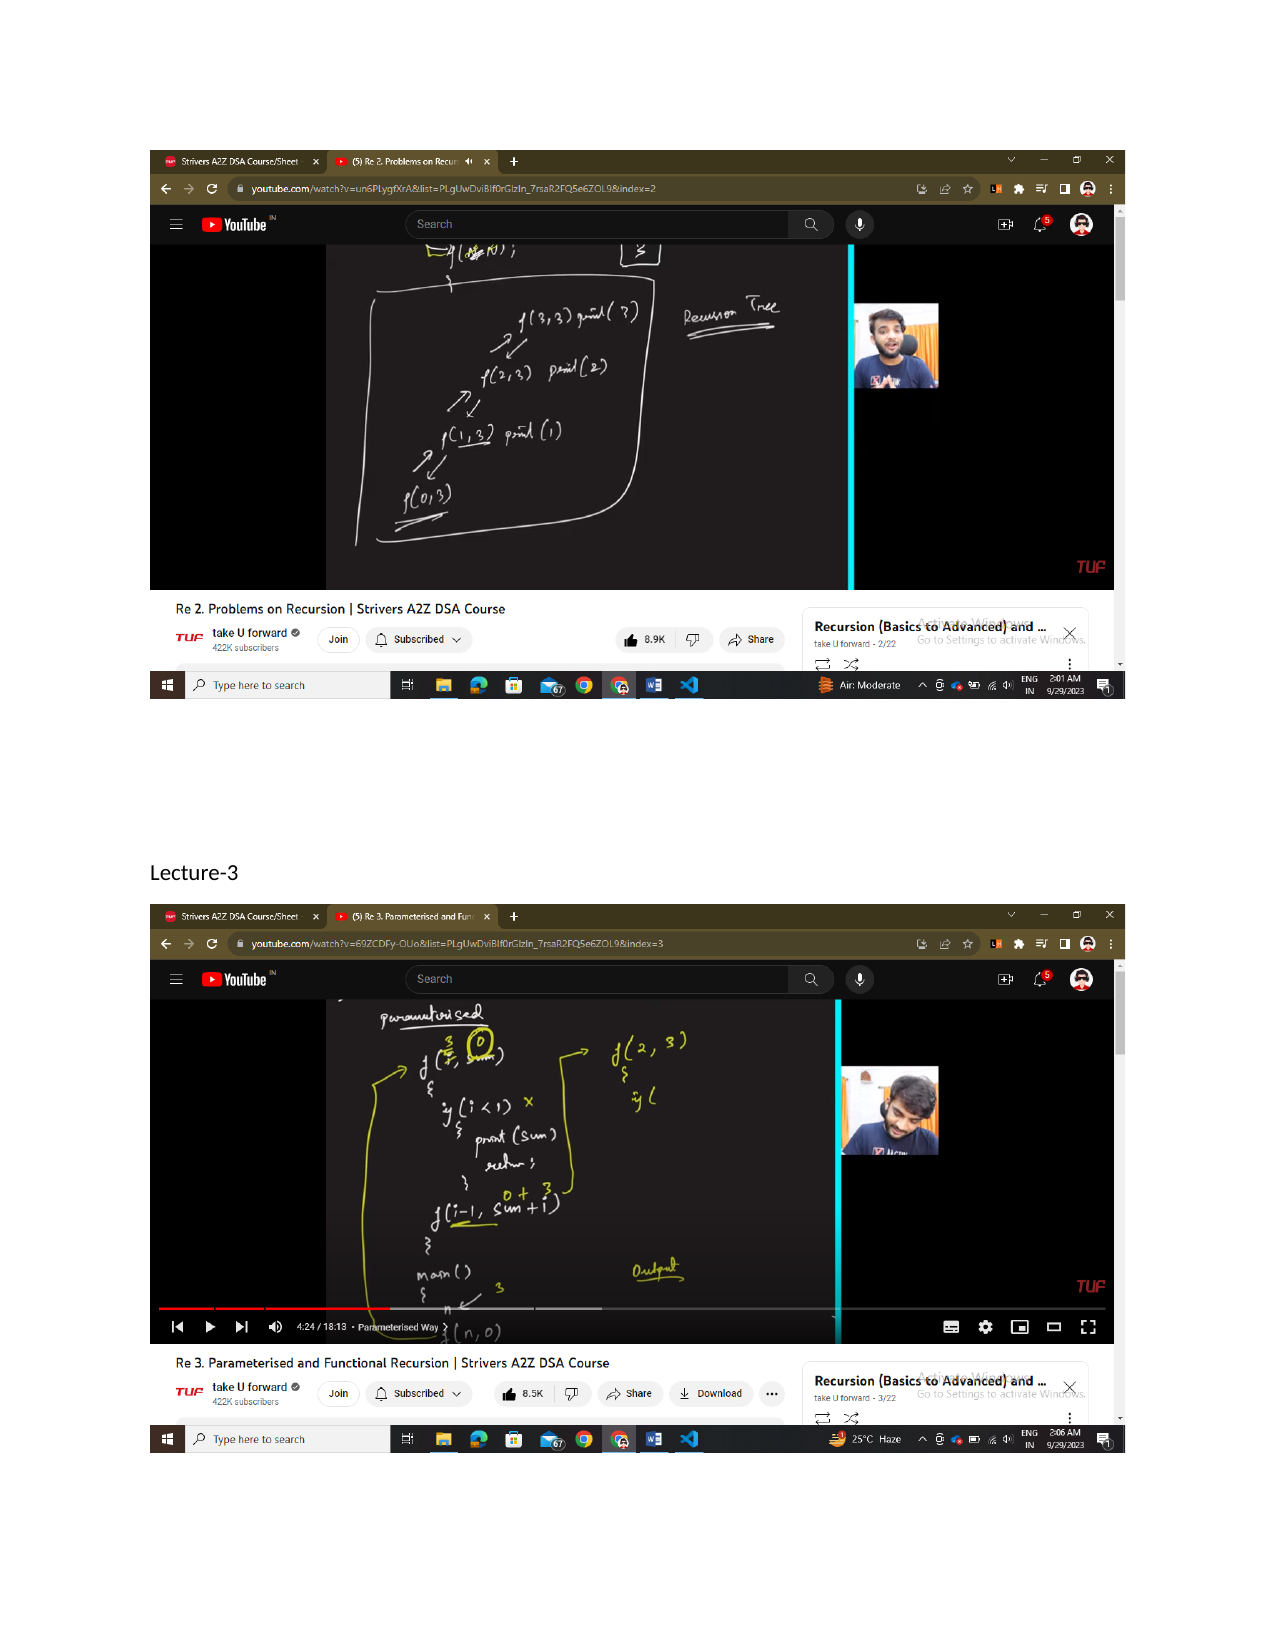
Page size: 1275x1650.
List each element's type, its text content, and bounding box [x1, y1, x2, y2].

text Lecture-3 [150, 858, 1125, 886]
picture [150, 904, 1125, 1453]
picture [150, 150, 1125, 699]
